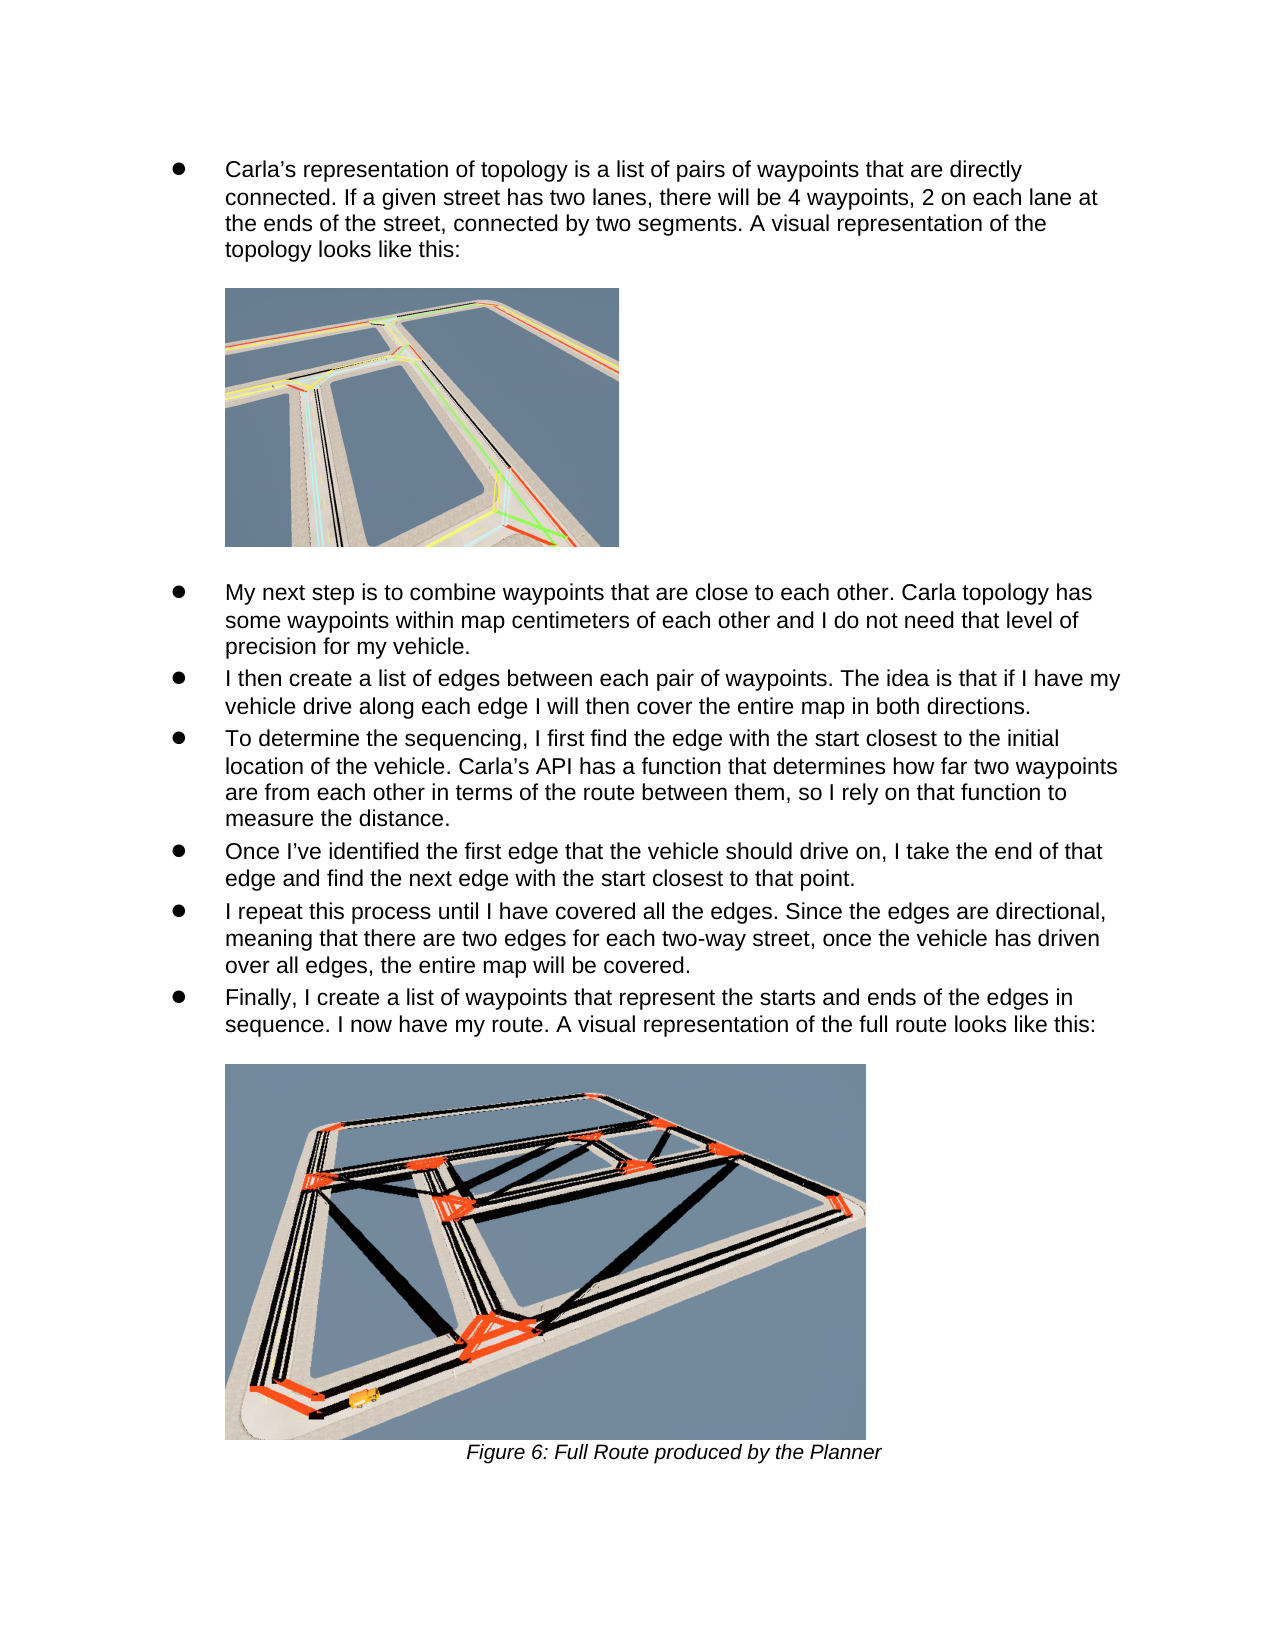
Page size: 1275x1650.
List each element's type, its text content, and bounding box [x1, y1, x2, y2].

text Figure 6: Full Route produced by the Planner [225, 1440, 1125, 1490]
picture [225, 288, 620, 547]
list My next step is to combine waypoints that are close to each other. Carla topology has some waypoints within map centimeters of each other and I do not need that level of precision for my vehicle. [187, 573, 1125, 659]
picture [225, 1064, 866, 1440]
list I repeat this process until I have covered all the edges. Since the edges are directional, meaning that there are two edges for each two-way street, once the vehicle has driven over all edges, the entire map will be covered. [187, 892, 1125, 978]
list I then create a list of edges between each pair of waypoints. The idea is that if I have my vehicle drive along each edge I will then cover the entire map in both directions. [187, 659, 1125, 719]
list Once I’ve identified the first edge that the vehicle should drive on, I take the end of that edge and find the next edge with the start closest to that point. [187, 832, 1125, 892]
list To determine the sequencing, I first find the edge with the start closest to the initial location of the vehicle. Carla’s API has a function that determines how far two waypoints are from each other in terms of the route between them, so I rely on that function to measure the distance. [187, 719, 1125, 832]
